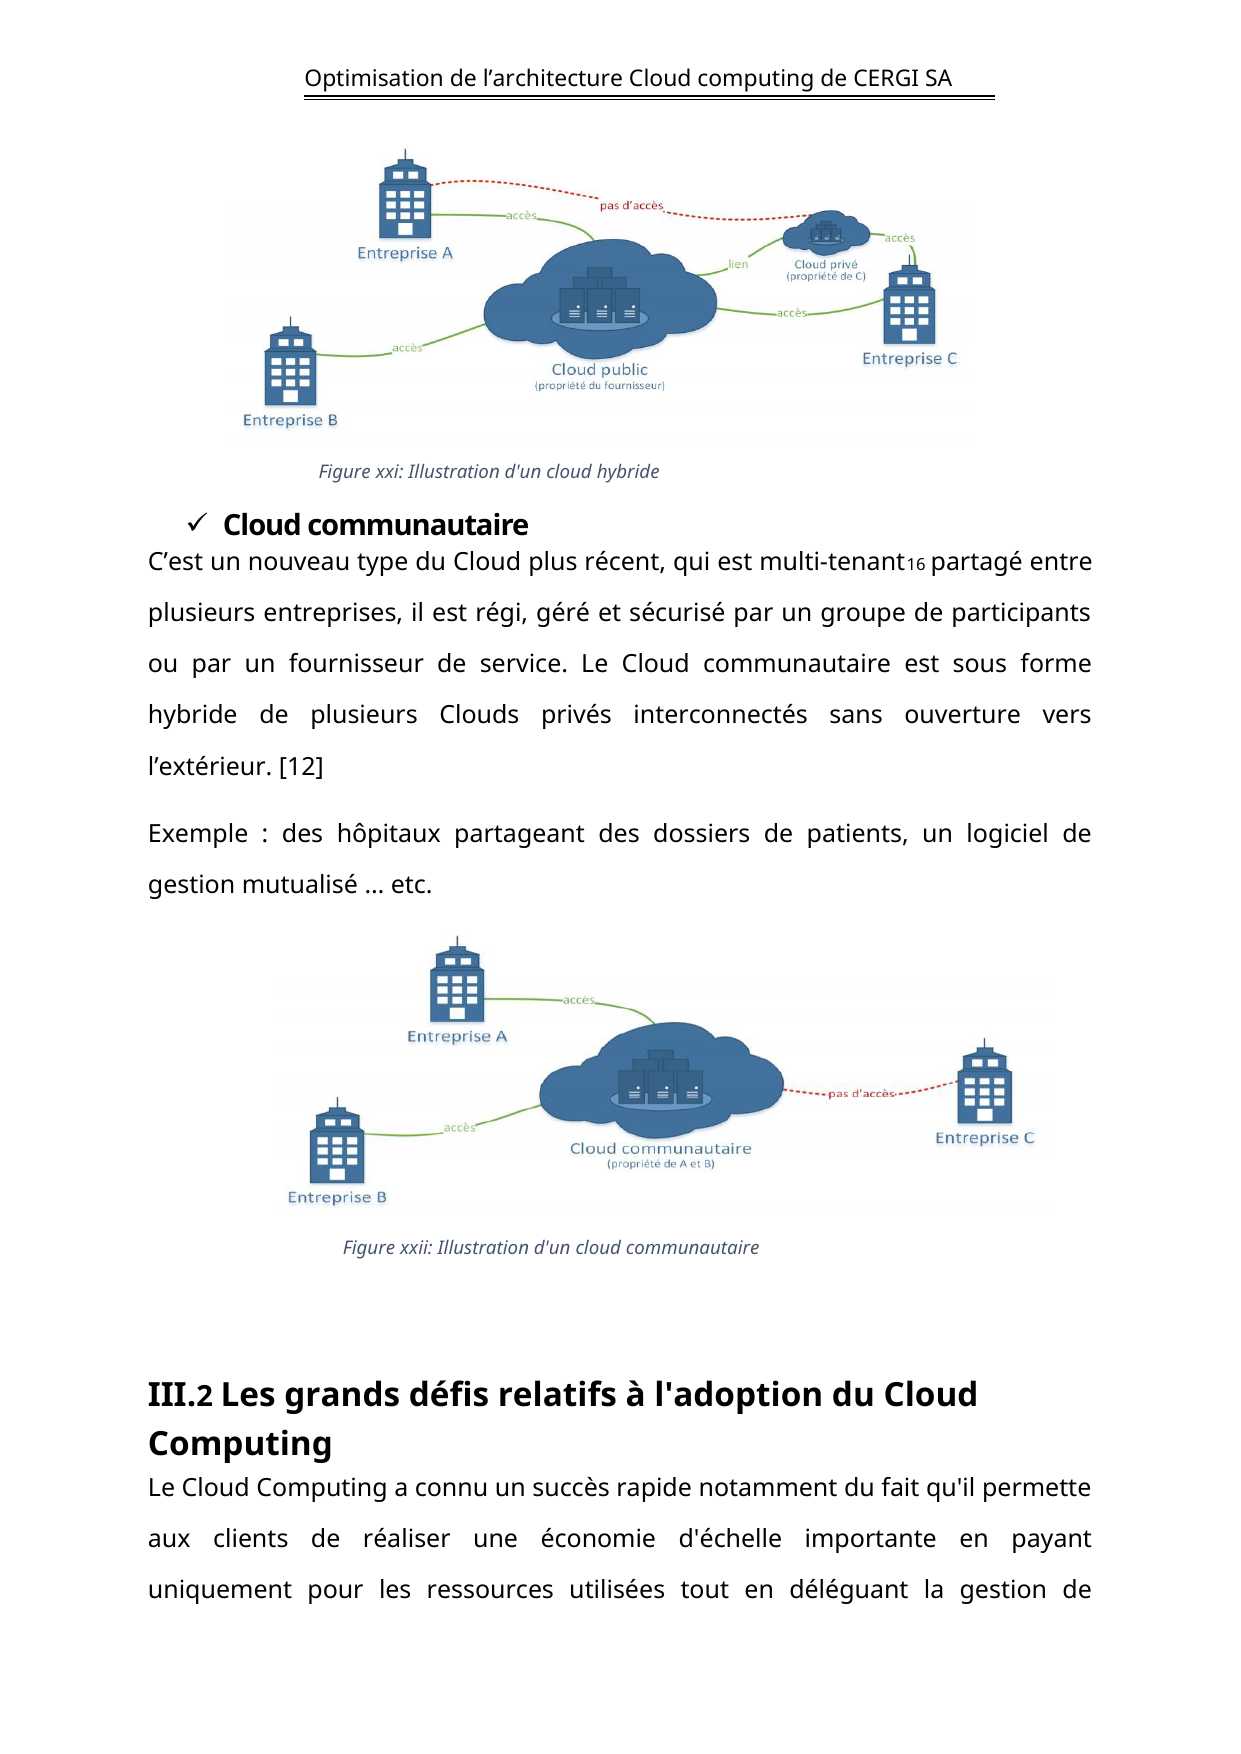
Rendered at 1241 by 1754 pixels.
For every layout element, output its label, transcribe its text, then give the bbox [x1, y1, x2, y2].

text Exemple : des hôpitaux partageant des dossiers de patients, un logiciel de gestion mutualisé … etc. [148, 816, 1093, 901]
title Cloud communautaire [185, 504, 1093, 544]
subtitle III.2 Les grands défis relatifs à l'adoption du Cloud Computing [148, 1371, 1093, 1466]
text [148, 1469, 1093, 1605]
text C’est un nouveau type du Cloud plus récent, qui est multi-tenant16 partagé entre plusieurs entreprises, il est régi, géré et sécurisé par un groupe de participants ou par un fournisseur de service. Le Cloud communautaire est sous forme hybride de plusieurs Clouds privés interconnectés sans ouverture vers l’extérieur. [12] [148, 544, 1093, 782]
